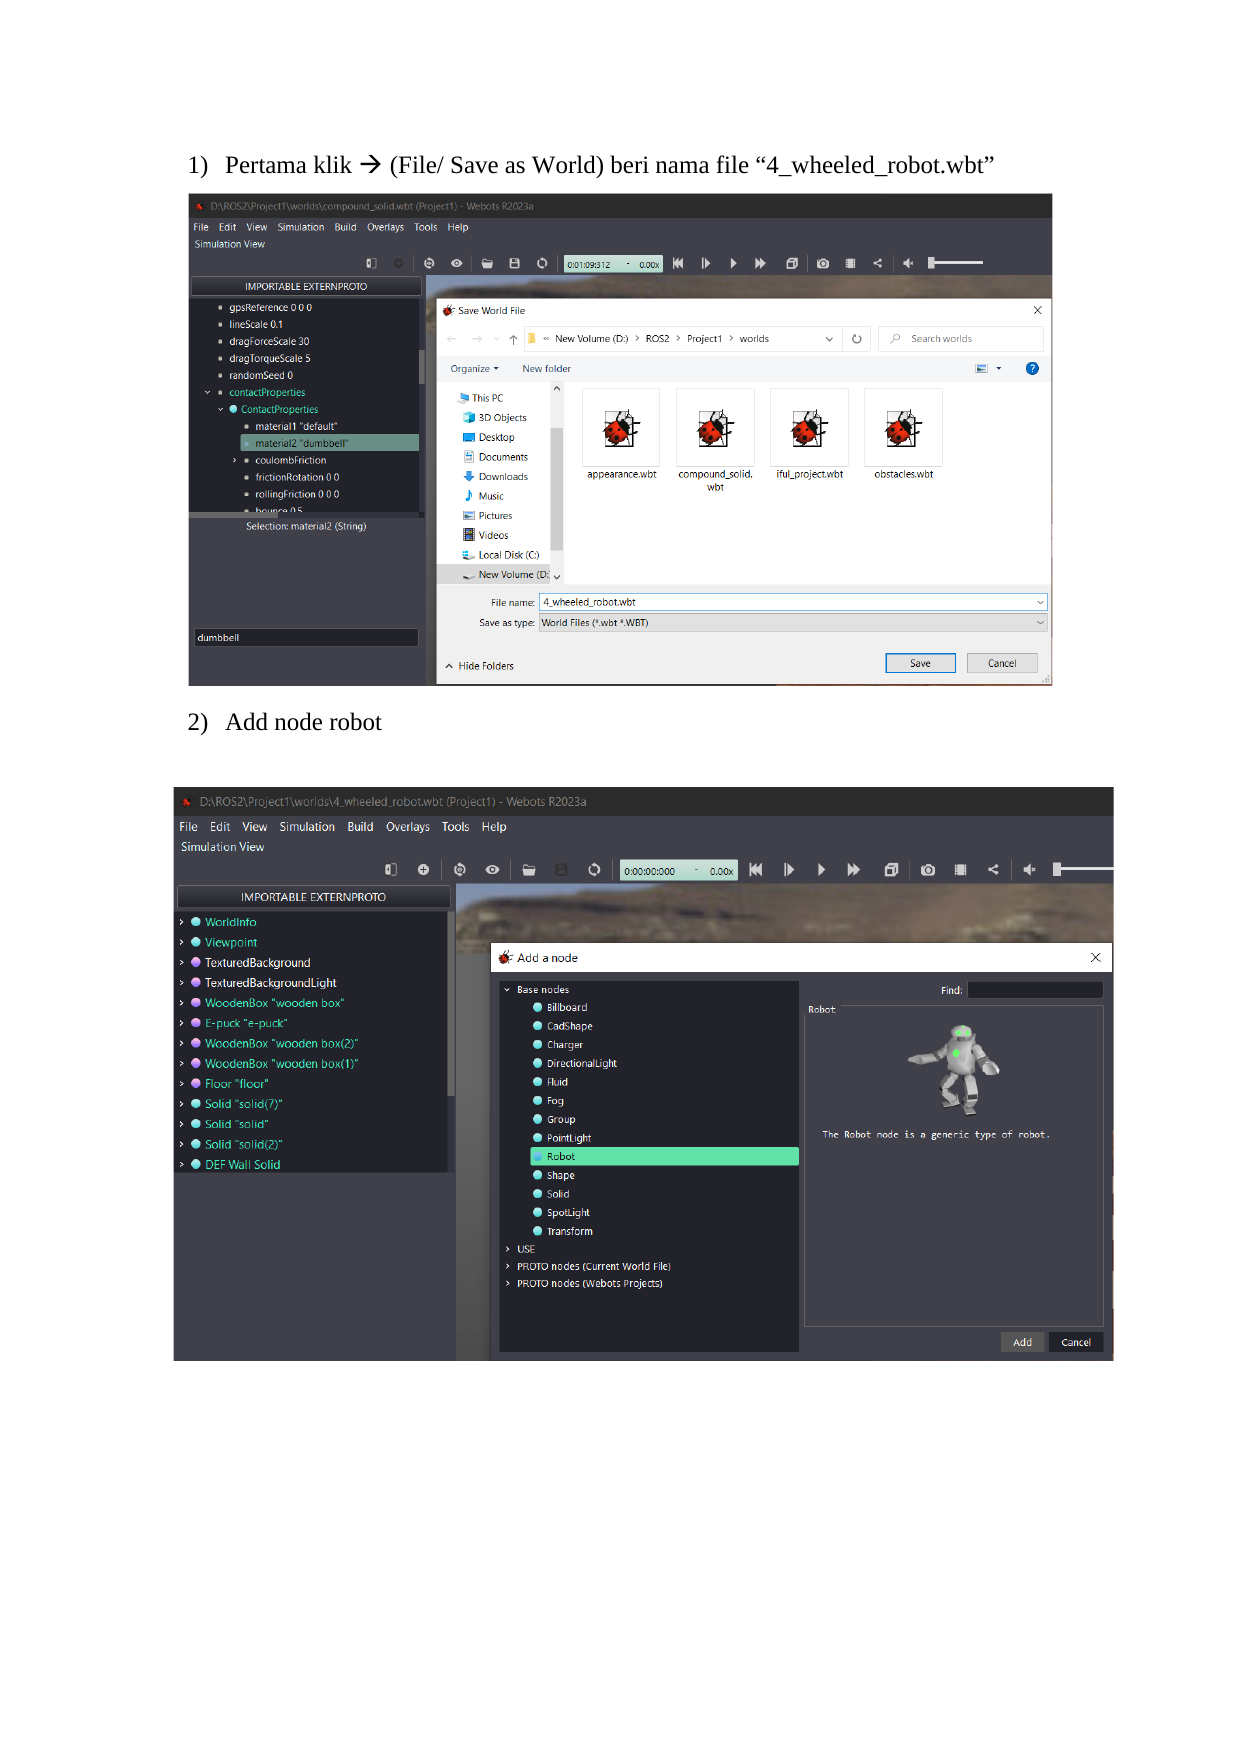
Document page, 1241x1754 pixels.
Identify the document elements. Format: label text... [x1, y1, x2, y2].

picture [188, 193, 1053, 686]
picture [173, 787, 1114, 1361]
list Pertama klik (File/ Save as World) beri nama file “4_wheeled_robot.wbt” [187, 150, 1090, 179]
